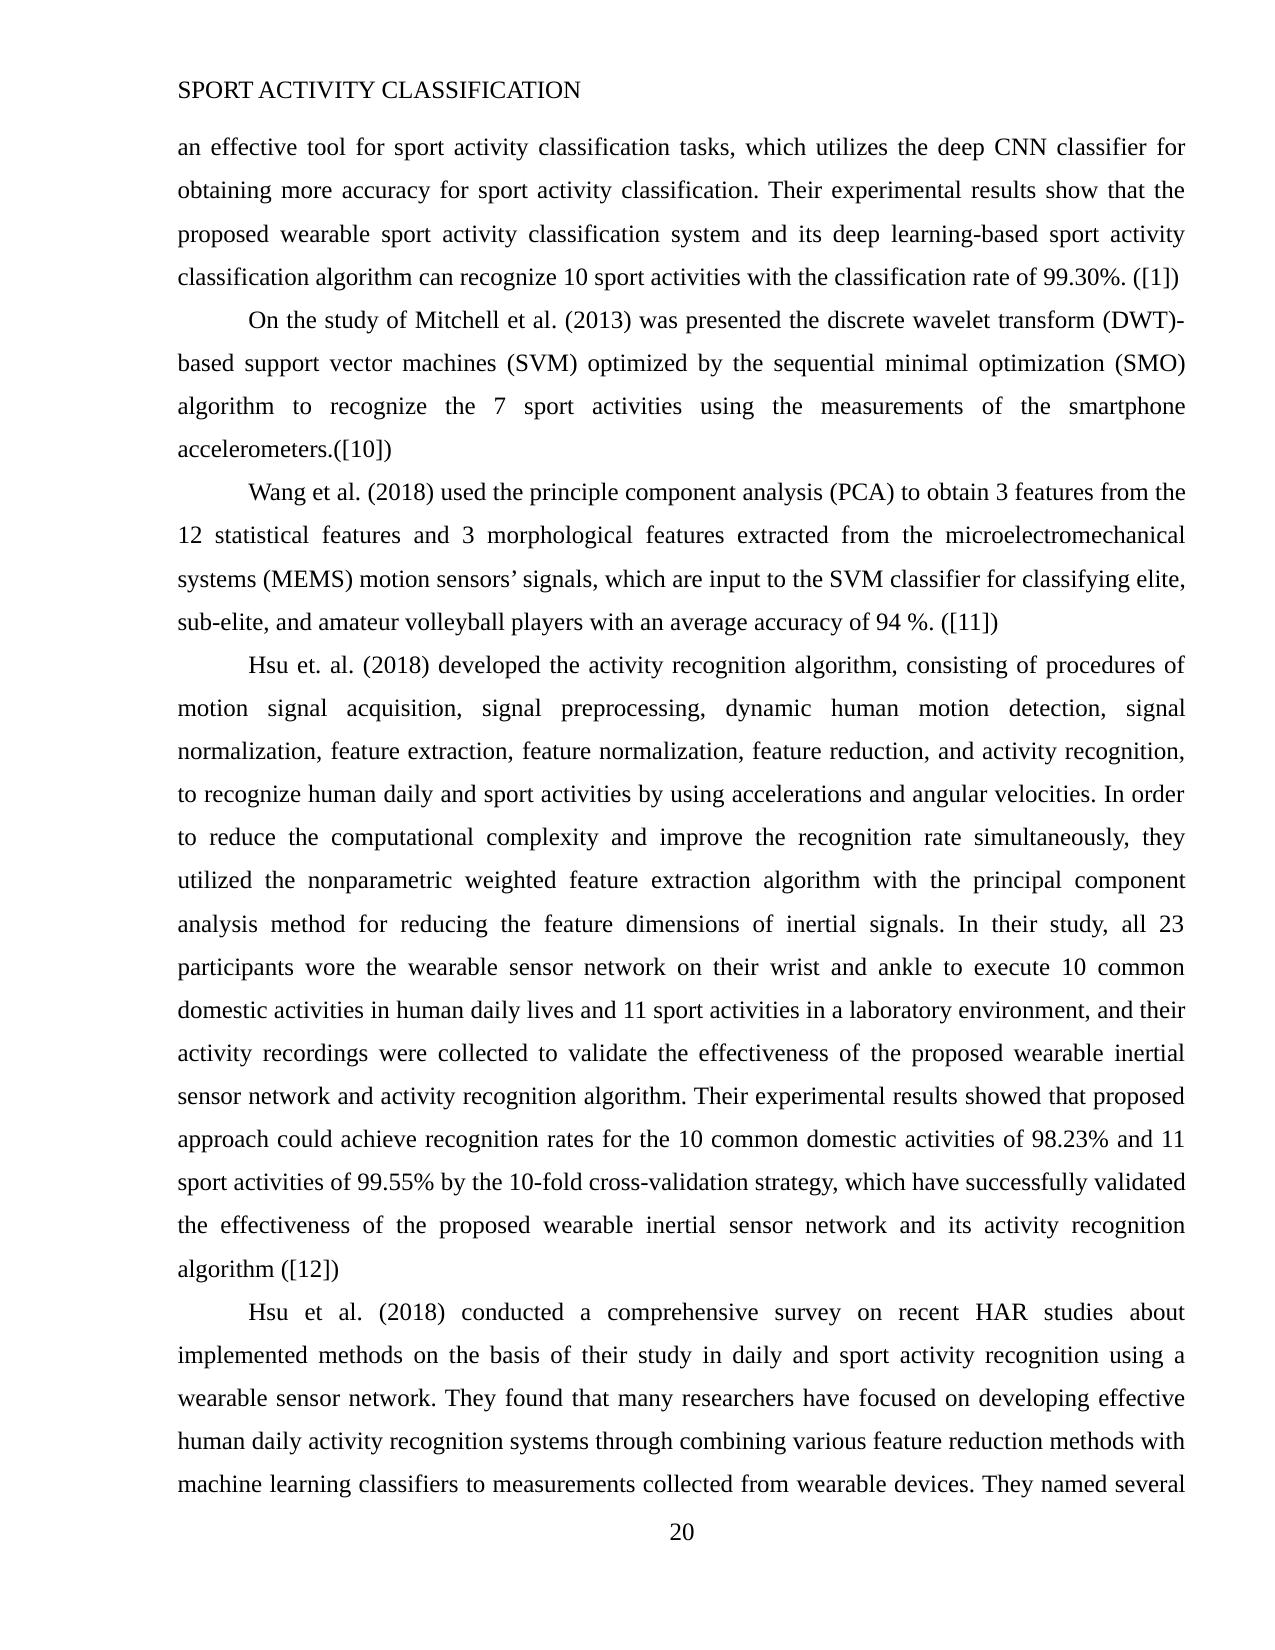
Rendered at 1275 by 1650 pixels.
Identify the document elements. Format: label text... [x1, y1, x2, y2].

text Hsu et. al. (2018) developed the activity recognition algorithm, consisting of procedures of motion signal acquisition, signal preprocessing, dynamic human motion detection, signal normalization, feature extraction, feature normalization, feature reduction, and activity recognition, to recognize human daily and sport activities by using accelerations and angular velocities. In order to reduce the computational complexity and improve the recognition rate simultaneously, they utilized the nonparametric weighted feature extraction algorithm with the principal component analysis method for reducing the feature dimensions of inertial signals. In their study, all 23 participants wore the wearable sensor network on their wrist and ankle to execute 10 common domestic activities in human daily lives and 11 sport activities in a laboratory environment, and their activity recordings were collected to validate the effectiveness of the proposed wearable inertial sensor network and activity recognition algorithm. Their experimental results showed that proposed approach could achieve recognition rates for the 10 common domestic activities of 98.23% and 11 sport activities of 99.55% by the 10-fold cross-validation strategy, which have successfully validated the effectiveness of the proposed wearable inertial sensor network and its activity recognition algorithm ([12]) [177, 650, 1186, 1282]
text Wang et al. (2018) used the principle component analysis (PCA) to obtain 3 features from the 12 statistical features and 3 morphological features extracted from the microelectromechanical systems (MEMS) motion sensors’ signals, which are input to the SVM classifier for classifying elite, sub-elite, and amateur volleyball players with an average accuracy of 94 %. ([11]) [177, 477, 1186, 636]
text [177, 1297, 1186, 1498]
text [177, 132, 1186, 291]
text On the study of Mitchell et al. (2013) was presented the discrete wavelet transform (DWT)-based support vector machines (SVM) optimized by the sequential minimal optimization (SMO) algorithm to recognize the 7 sport activities using the measurements of the smartphone accelerometers.([10]) [177, 305, 1186, 463]
